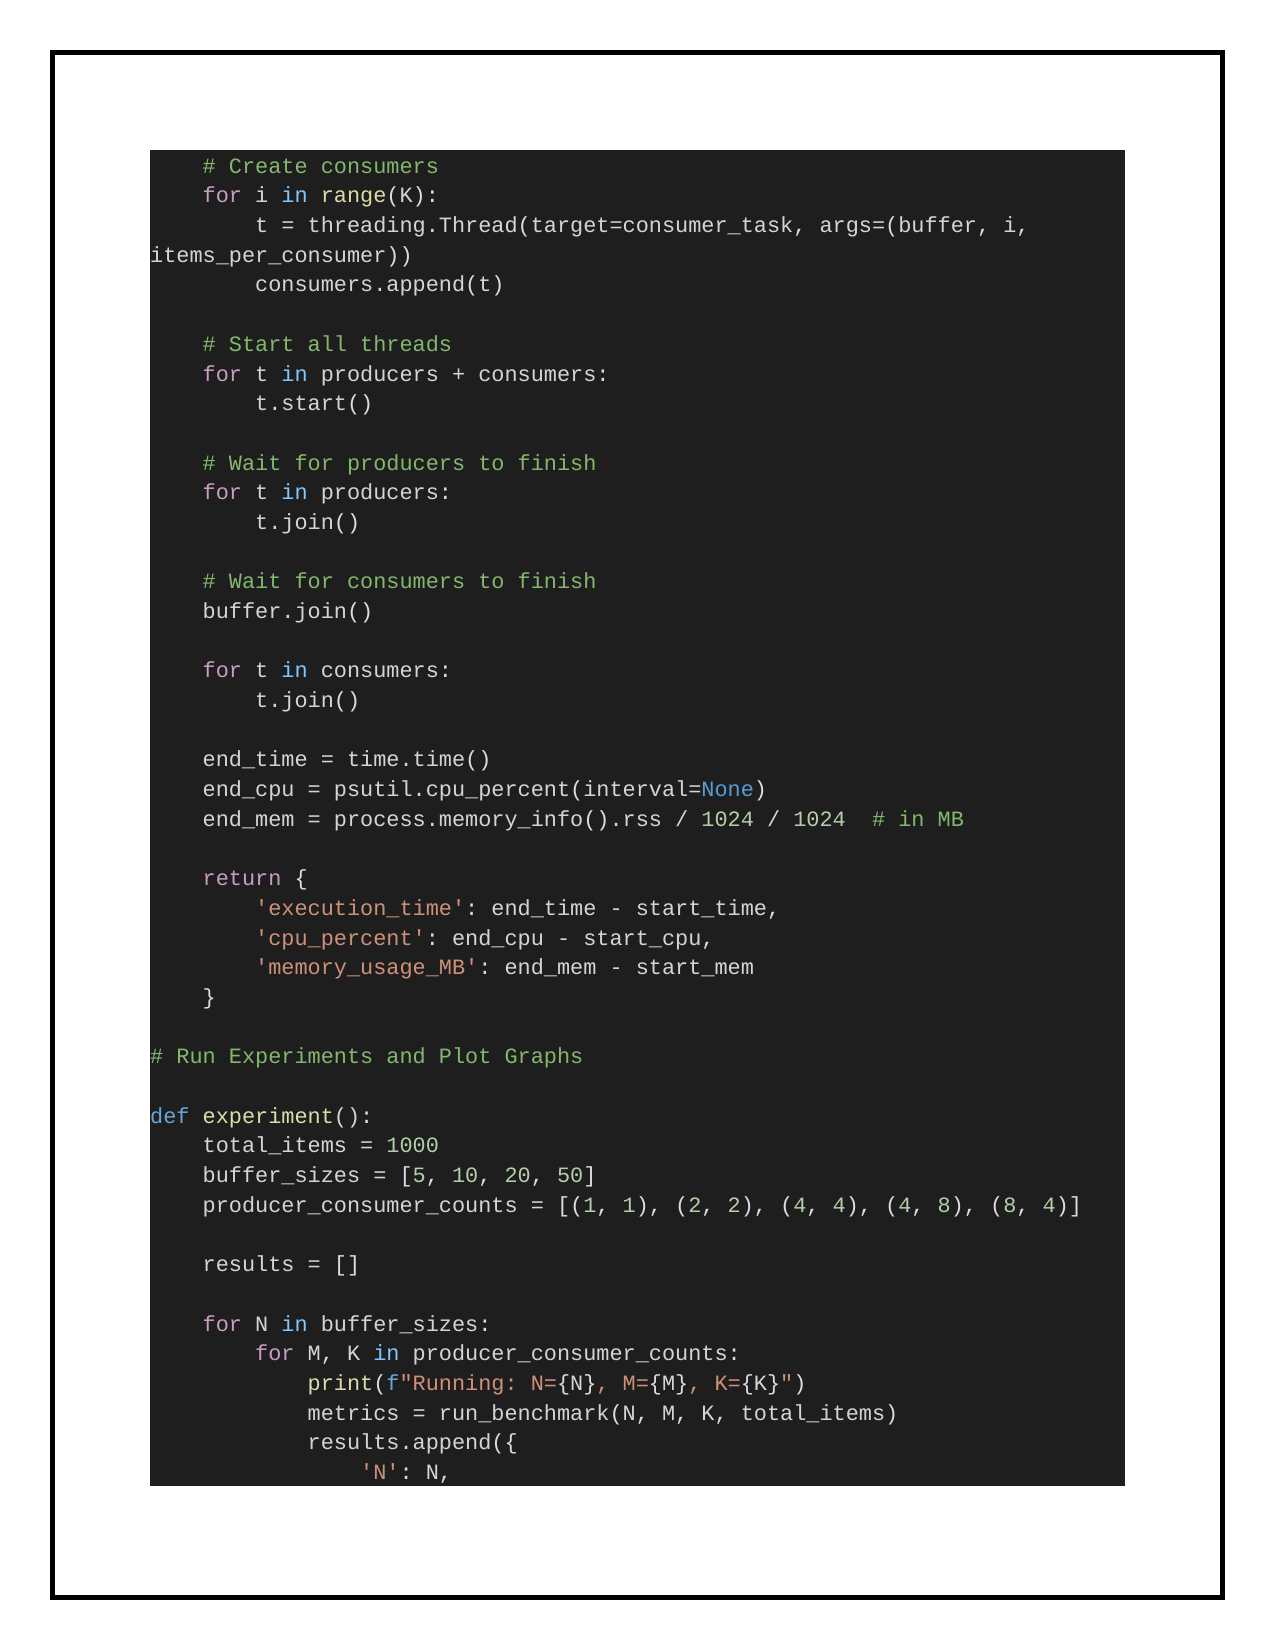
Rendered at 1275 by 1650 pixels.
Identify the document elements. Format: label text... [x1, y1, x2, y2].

text consumers.append(t) [150, 269, 1125, 298]
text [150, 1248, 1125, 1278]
text t.start() [150, 387, 1125, 417]
text for t in producers + consumers: [150, 358, 1125, 387]
text # Wait for consumers to finish [150, 566, 1125, 595]
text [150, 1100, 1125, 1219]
text t.join() [150, 506, 1125, 536]
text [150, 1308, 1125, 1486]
text buffer.join() [150, 595, 1125, 625]
text for t in producers: [150, 477, 1125, 506]
text for t in consumers: [150, 655, 1125, 684]
text end_cpu = psutil.cpu_percent(interval=None) [150, 773, 1125, 803]
text end_time = time.time() [150, 744, 1125, 773]
text # Create consumers [150, 150, 1125, 180]
text end_mem = process.memory_info().rss / 1024 / 1024 # in MB [150, 803, 1125, 833]
text return { [150, 862, 1125, 892]
text t = threading.Thread(target=consumer_task, args=(buffer, i, items_per_consumer)) [150, 209, 1125, 269]
text t.join() [150, 684, 1125, 714]
text 'memory_usage_MB': end_mem - start_mem [150, 952, 1125, 981]
text for i in range(K): [150, 180, 1125, 209]
text # Wait for producers to finish [150, 447, 1125, 477]
text # Start all threads [150, 328, 1125, 358]
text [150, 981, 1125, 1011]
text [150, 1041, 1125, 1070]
text 'cpu_percent': end_cpu - start_cpu, [150, 922, 1125, 952]
text 'execution_time': end_time - start_time, [150, 892, 1125, 922]
